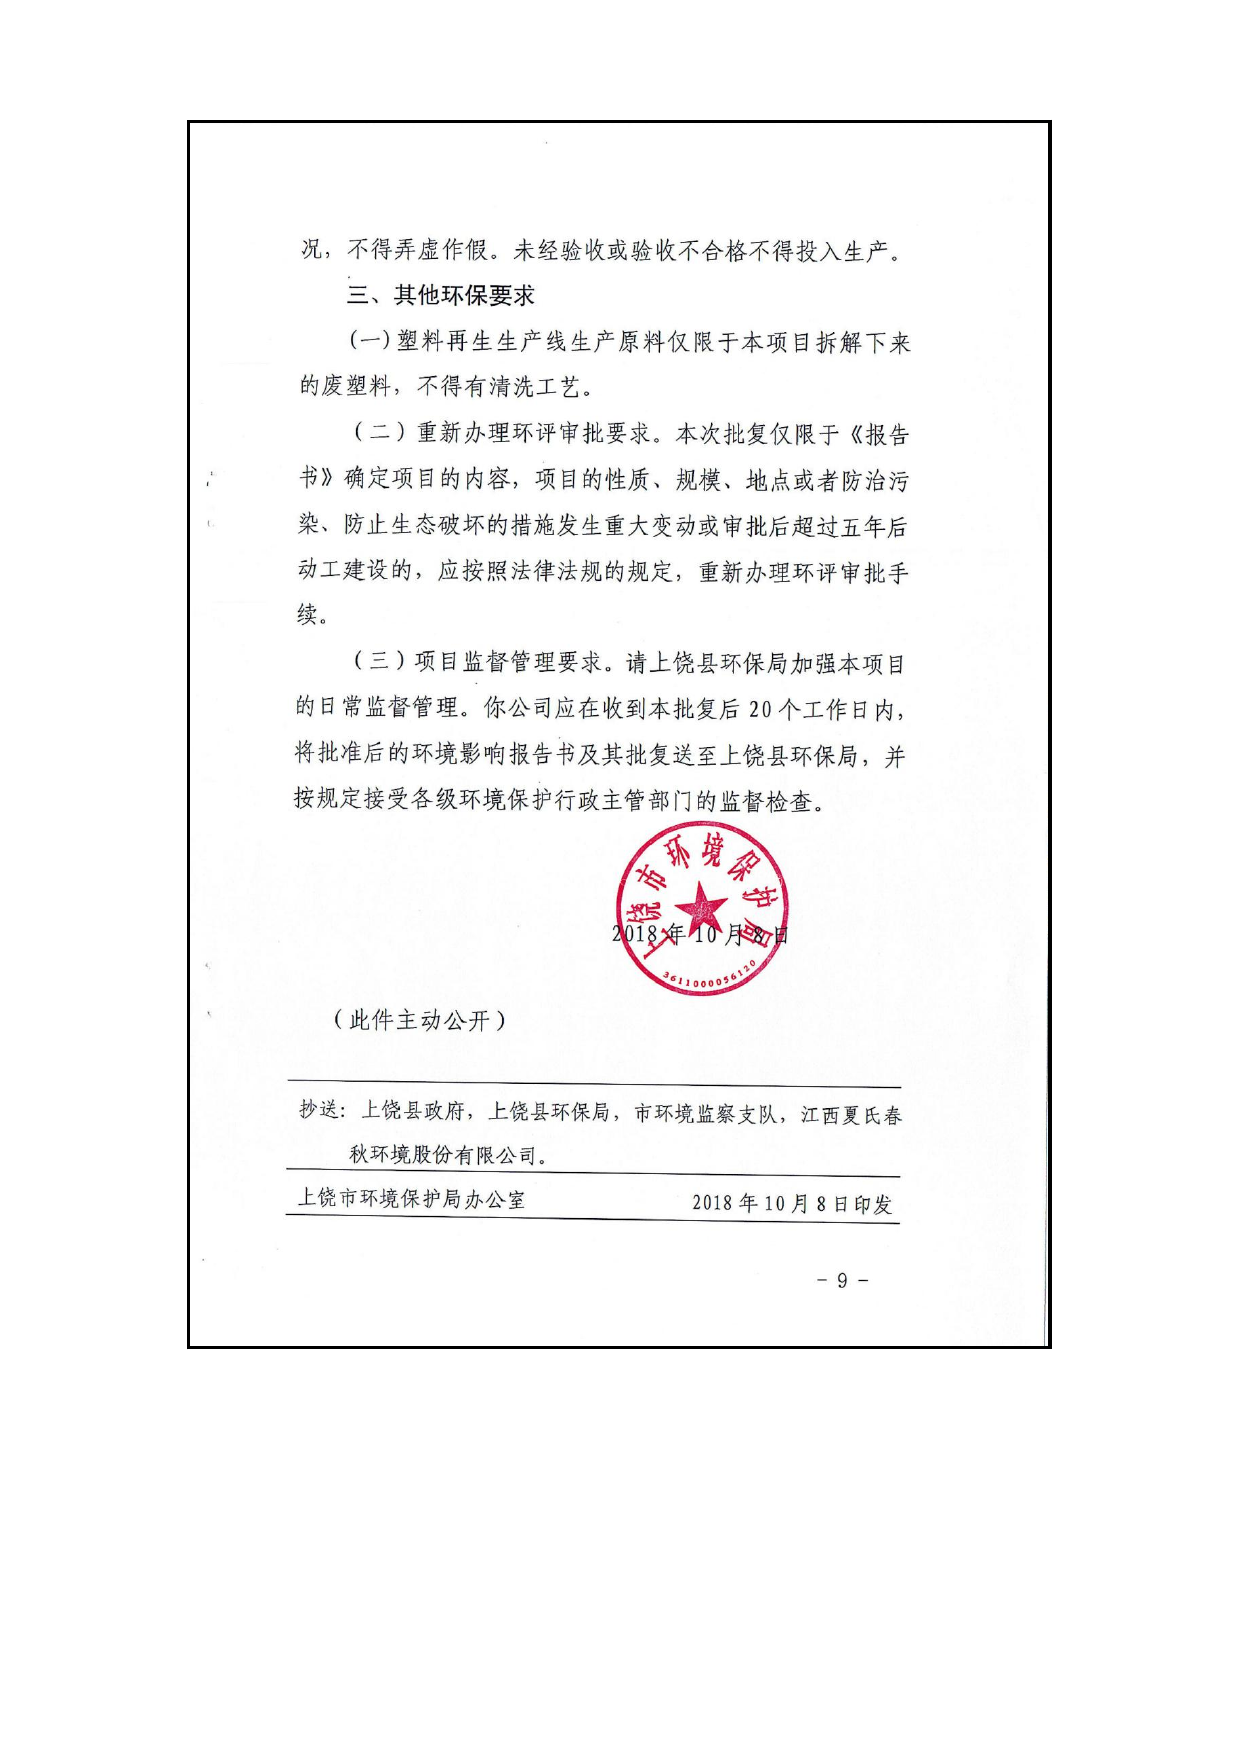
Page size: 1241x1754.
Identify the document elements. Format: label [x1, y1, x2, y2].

picture [190, 123, 1048, 1346]
